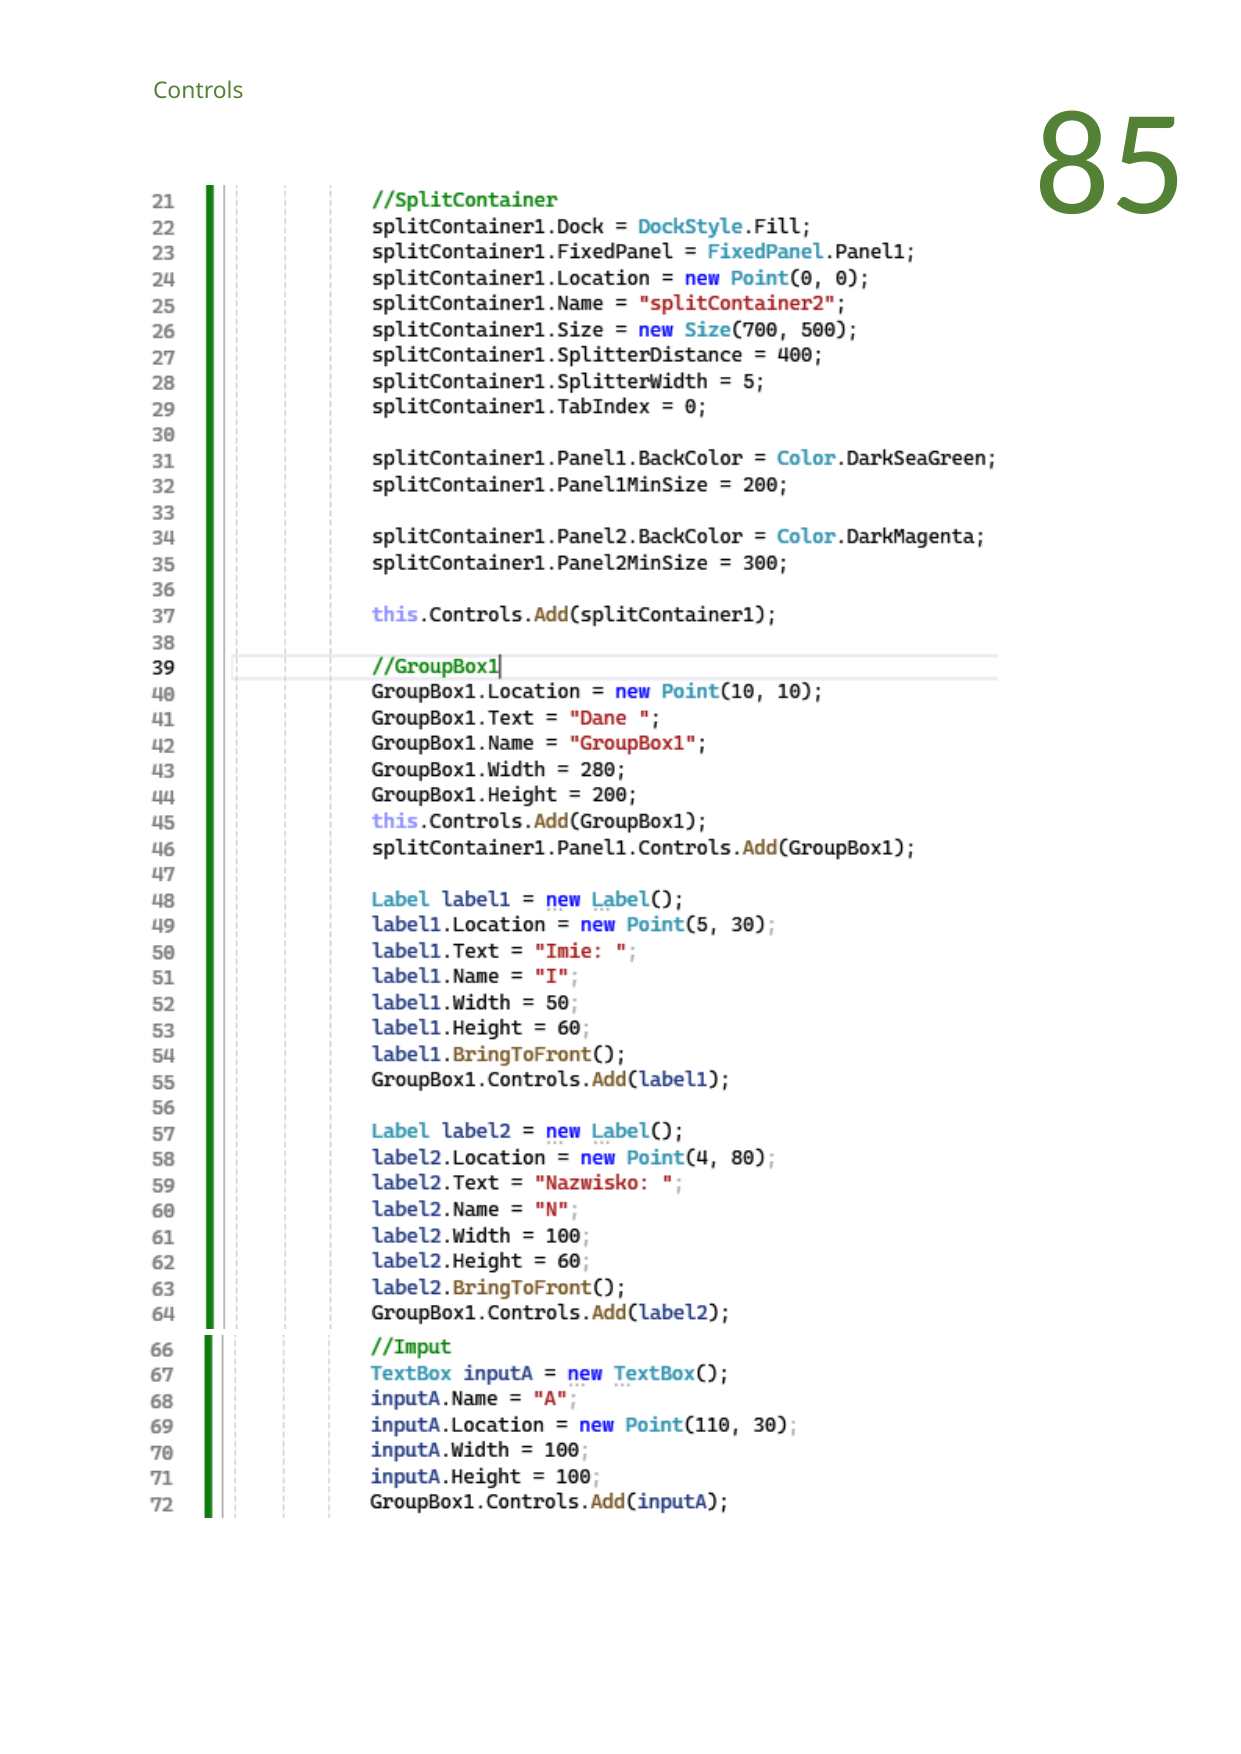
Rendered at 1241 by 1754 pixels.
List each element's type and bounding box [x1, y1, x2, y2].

picture [147, 185, 998, 1329]
picture [147, 1335, 795, 1518]
